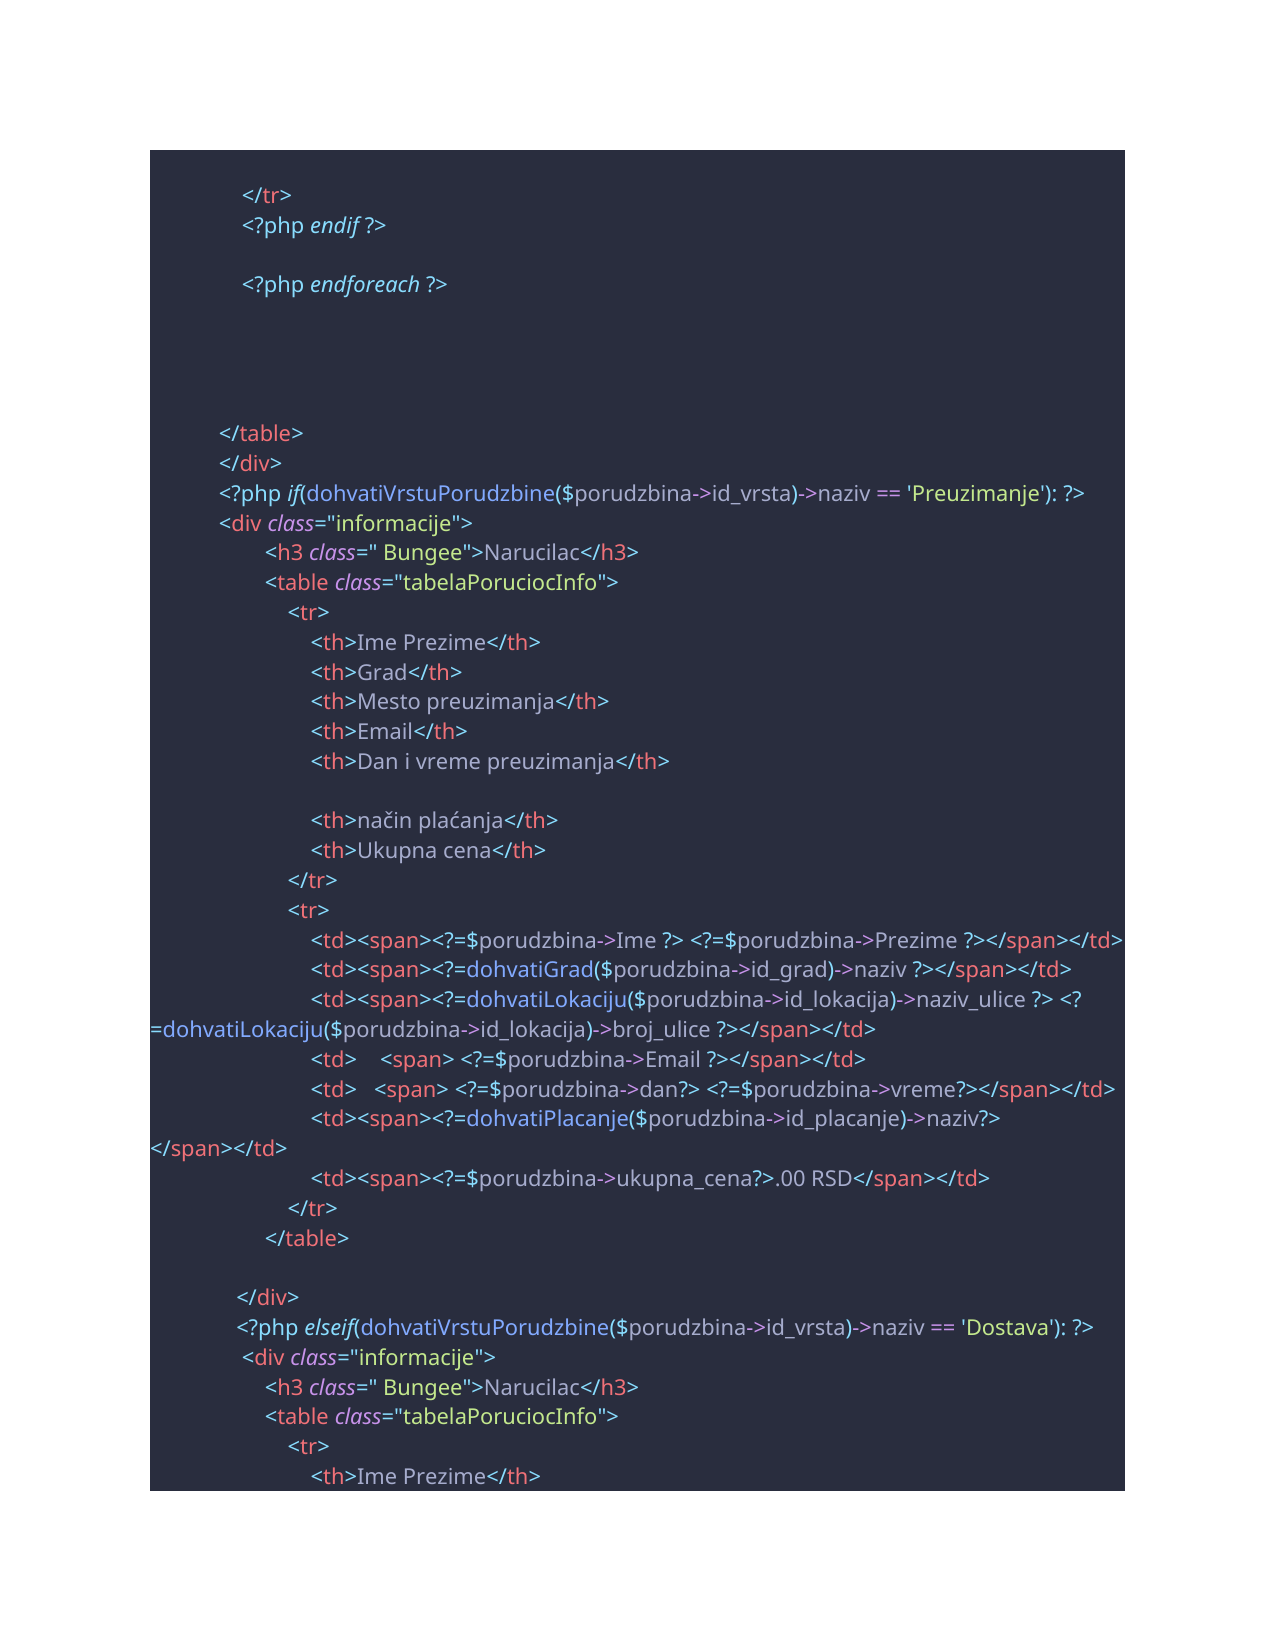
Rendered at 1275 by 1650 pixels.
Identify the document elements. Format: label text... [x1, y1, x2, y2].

text </tr> [150, 865, 1125, 895]
text <th>Email</th> [150, 716, 1125, 746]
text <tr> [150, 597, 1125, 627]
text <table class="tabelaPoruciocInfo"> [150, 567, 1125, 597]
text <td><span><?=dohvatiGrad($porudzbina->id_grad)->naziv ?></span></td> [150, 954, 1125, 984]
text </div> [150, 448, 1125, 478]
text <th>Grad</th> [150, 656, 1125, 686]
text <div class="informacije"> [150, 507, 1125, 537]
text <table class="tabelaPoruciocInfo"> [150, 1401, 1125, 1431]
text </tr> [150, 1193, 1125, 1222]
text <th>Mesto preuzimanja</th> [150, 686, 1125, 716]
text <th>Ime Prezime</th> [150, 627, 1125, 656]
text <tr> [150, 895, 1125, 924]
text <th>Ime Prezime</th> [150, 1461, 1125, 1491]
text <td><span><?=dohvatiLokaciju($porudzbina->id_lokacija)->naziv_ulice ?> <?=dohvatiLokaciju($porudzbina->id_lokacija)->broj_ulice ?></span></td> [150, 984, 1125, 1044]
text </table> [150, 418, 1125, 448]
text <td><span><?=$porudzbina->Ime ?> <?=$porudzbina->Prezime ?></span></td> [150, 924, 1125, 954]
text <h3 class=" Bungee">Narucilac</h3> [150, 1371, 1125, 1401]
text <td> <span> <?=$porudzbina->Email ?></span></td> [150, 1044, 1125, 1073]
text <th>način plaćanja</th> [150, 805, 1125, 835]
text </div> [150, 1282, 1125, 1312]
text </table> [150, 1222, 1125, 1252]
text <tr> [150, 1431, 1125, 1461]
text <?php endforeach ?> [150, 269, 1125, 299]
text <td><span><?=$porudzbina->ukupna_cena?>.00 RSD</span></td> [150, 1163, 1125, 1193]
text <td><span><?=dohvatiPlacanje($porudzbina->id_placanje)->naziv?> </span></td> [150, 1103, 1125, 1163]
text <th>Ukupna cena</th> [150, 835, 1125, 865]
text <?php if(dohvatiVrstuPorudzbine($porudzbina->id_vrsta)->naziv == 'Preuzimanje'): ?> [150, 478, 1125, 507]
text </tr> [150, 180, 1125, 209]
text <div class="informacije"> [150, 1342, 1125, 1371]
text <h3 class=" Bungee">Narucilac</h3> [150, 537, 1125, 567]
text <?php endif ?> [150, 209, 1125, 239]
text <?php elseif(dohvatiVrstuPorudzbine($porudzbina->id_vrsta)->naziv == 'Dostava'): ?> [150, 1312, 1125, 1342]
text <td> <span> <?=$porudzbina->dan?> <?=$porudzbina->vreme?></span></td> [150, 1073, 1125, 1103]
text <th>Dan i vreme preuzimanja</th> [150, 746, 1125, 776]
